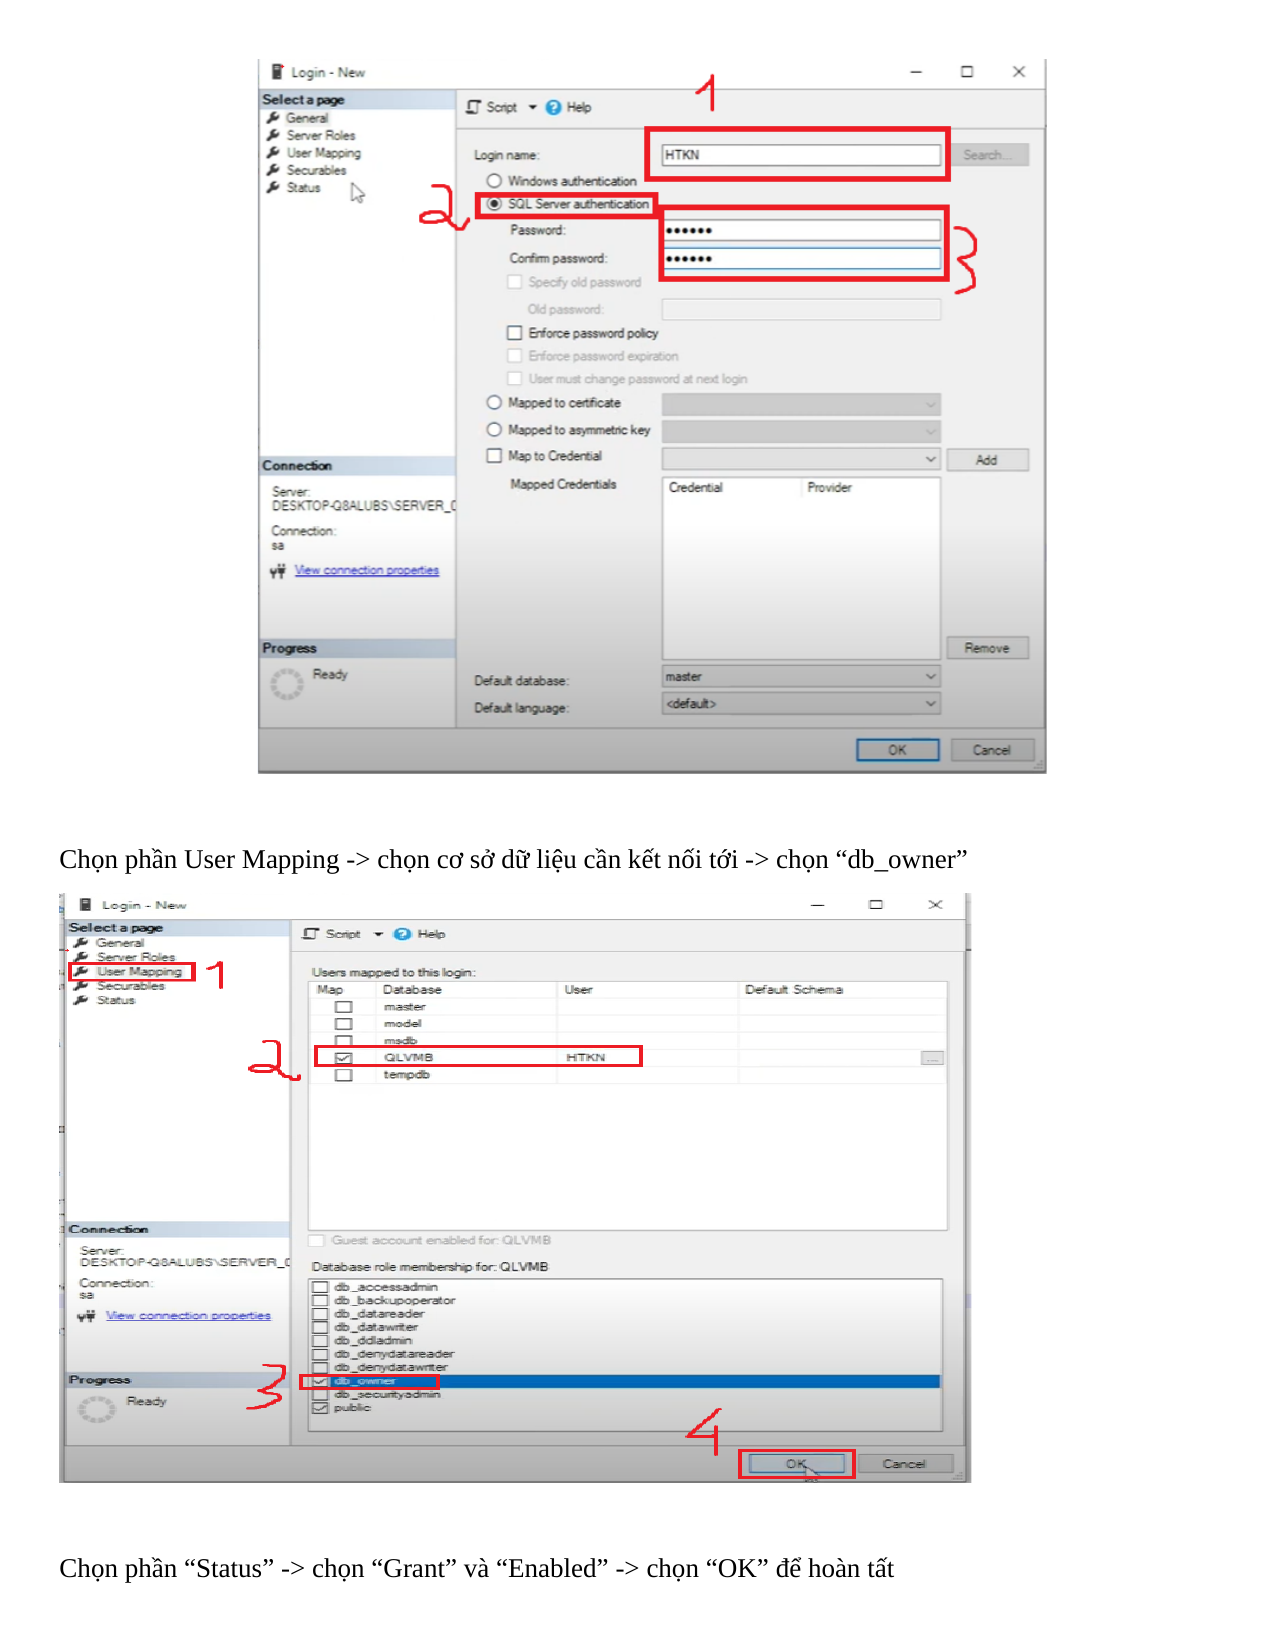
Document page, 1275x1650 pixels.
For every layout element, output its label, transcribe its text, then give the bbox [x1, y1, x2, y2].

text Chọn phần User Mapping -> chọn cơ sở dữ liệu cần kết nối tới -> chọn “db_owner” [59, 843, 1245, 874]
picture [59, 893, 972, 1483]
picture [257, 59, 1047, 774]
text Chọn phần “Status” -> chọn “Grant” và “Enabled” -> chọn “OK” để hoàn tất [59, 1552, 1245, 1583]
